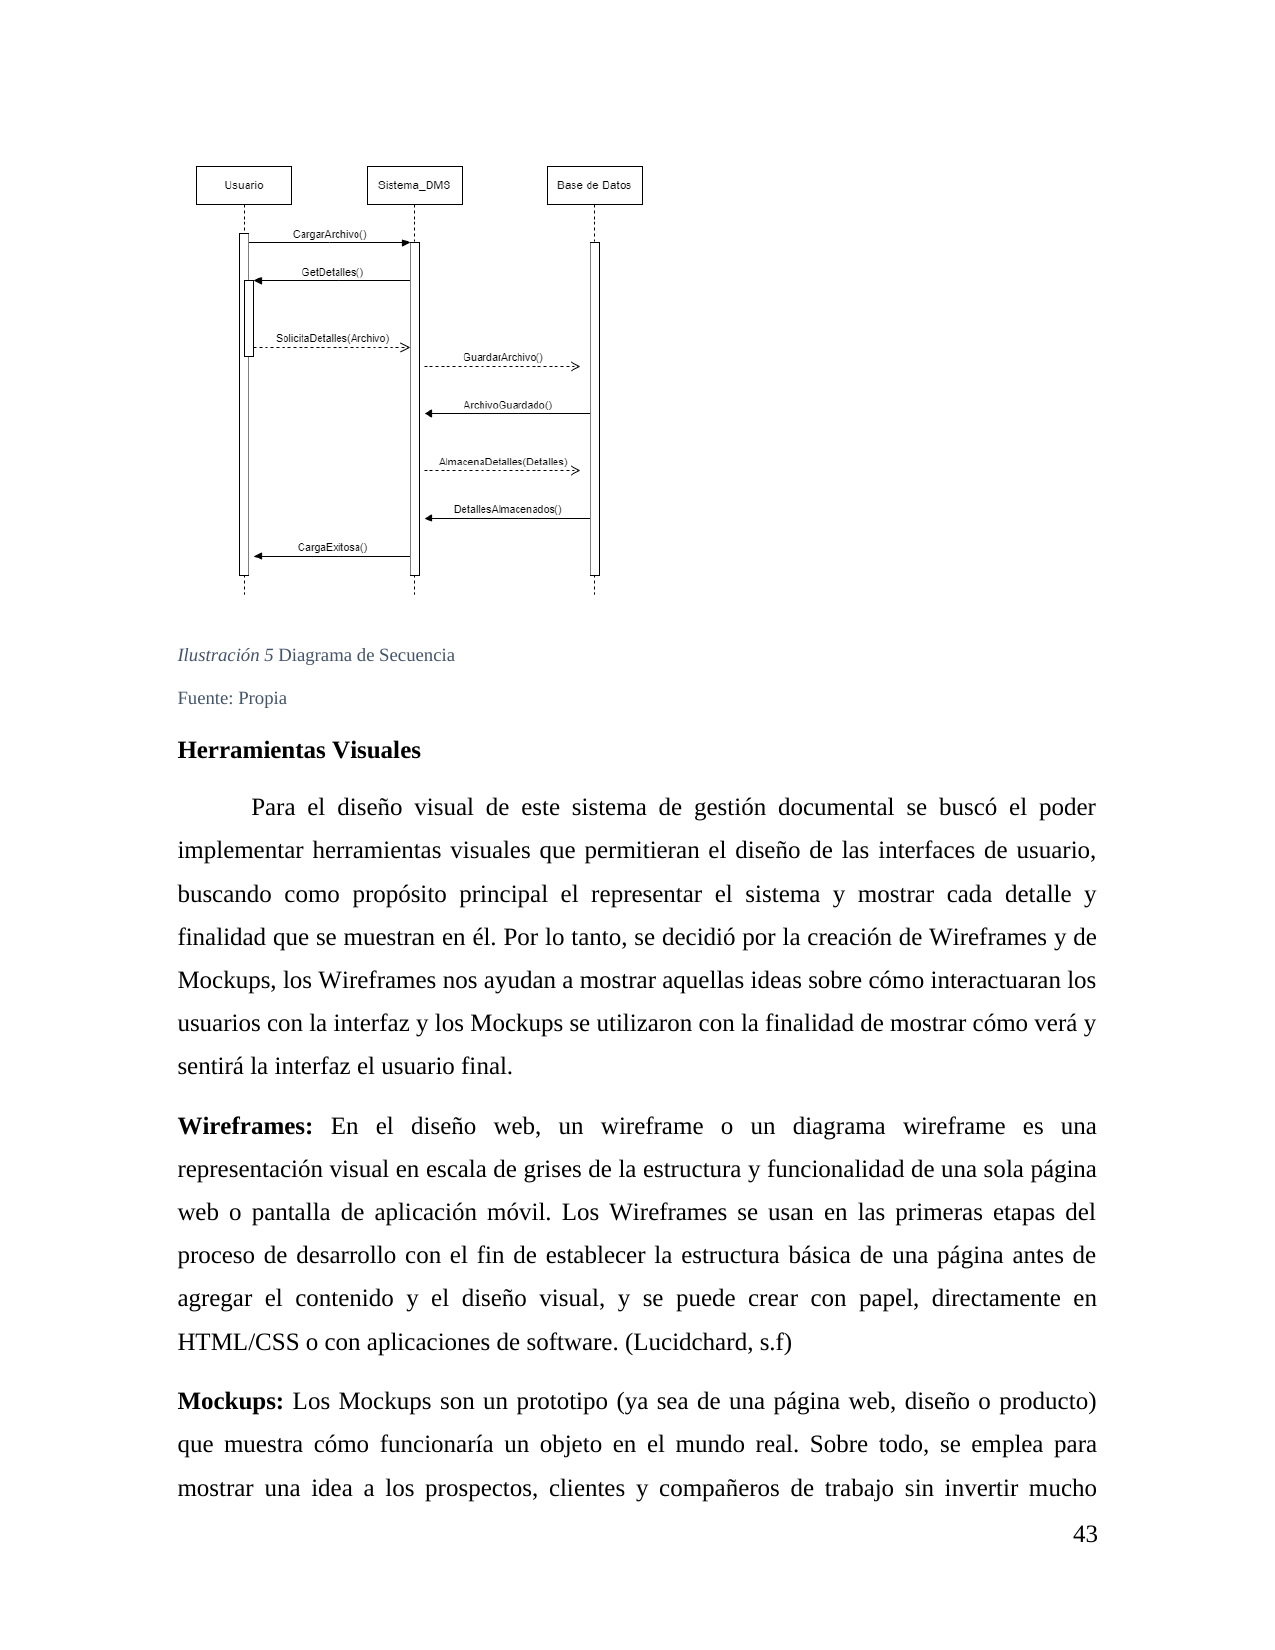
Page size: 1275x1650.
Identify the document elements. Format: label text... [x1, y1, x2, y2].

picture [177, 147, 662, 614]
text Wireframes: En el diseño web, un wireframe o un diagrama wireframe es una representación visual en escala de grises de la estructura y funcionalidad de una sola página web o pantalla de aplicación móvil. Los Wireframes se usan en las primeras etapas del proceso de desarrollo con el fin de establecer la estructura básica de una página antes de agregar el contenido y el diseño visual, y se puede crear con papel, directamente en HTML/CSS o con aplicaciones de software. (Lucidchard, s.f) [177, 1111, 1098, 1355]
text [177, 1386, 1098, 1501]
text Fuente: Propia [177, 687, 1098, 708]
subtitle Herramientas Visuales [177, 735, 1098, 764]
text Para el diseño visual de este sistema de gestión documental se buscó el poder implementar herramientas visuales que permitieran el diseño de las interfaces de usuario, buscando como propósito principal el representar el sistema y mostrar cada detalle y finalidad que se muestran en él. Por lo tanto, se decidió por la creación de Wireframes y de Mockups, los Wireframes nos ayudan a mostrar aquellas ideas sobre cómo interactuaran los usuarios con la interfaz y los Mockups se utilizaron con la finalidad de mostrar cómo verá y sentirá la interfaz el usuario final. [177, 792, 1098, 1080]
